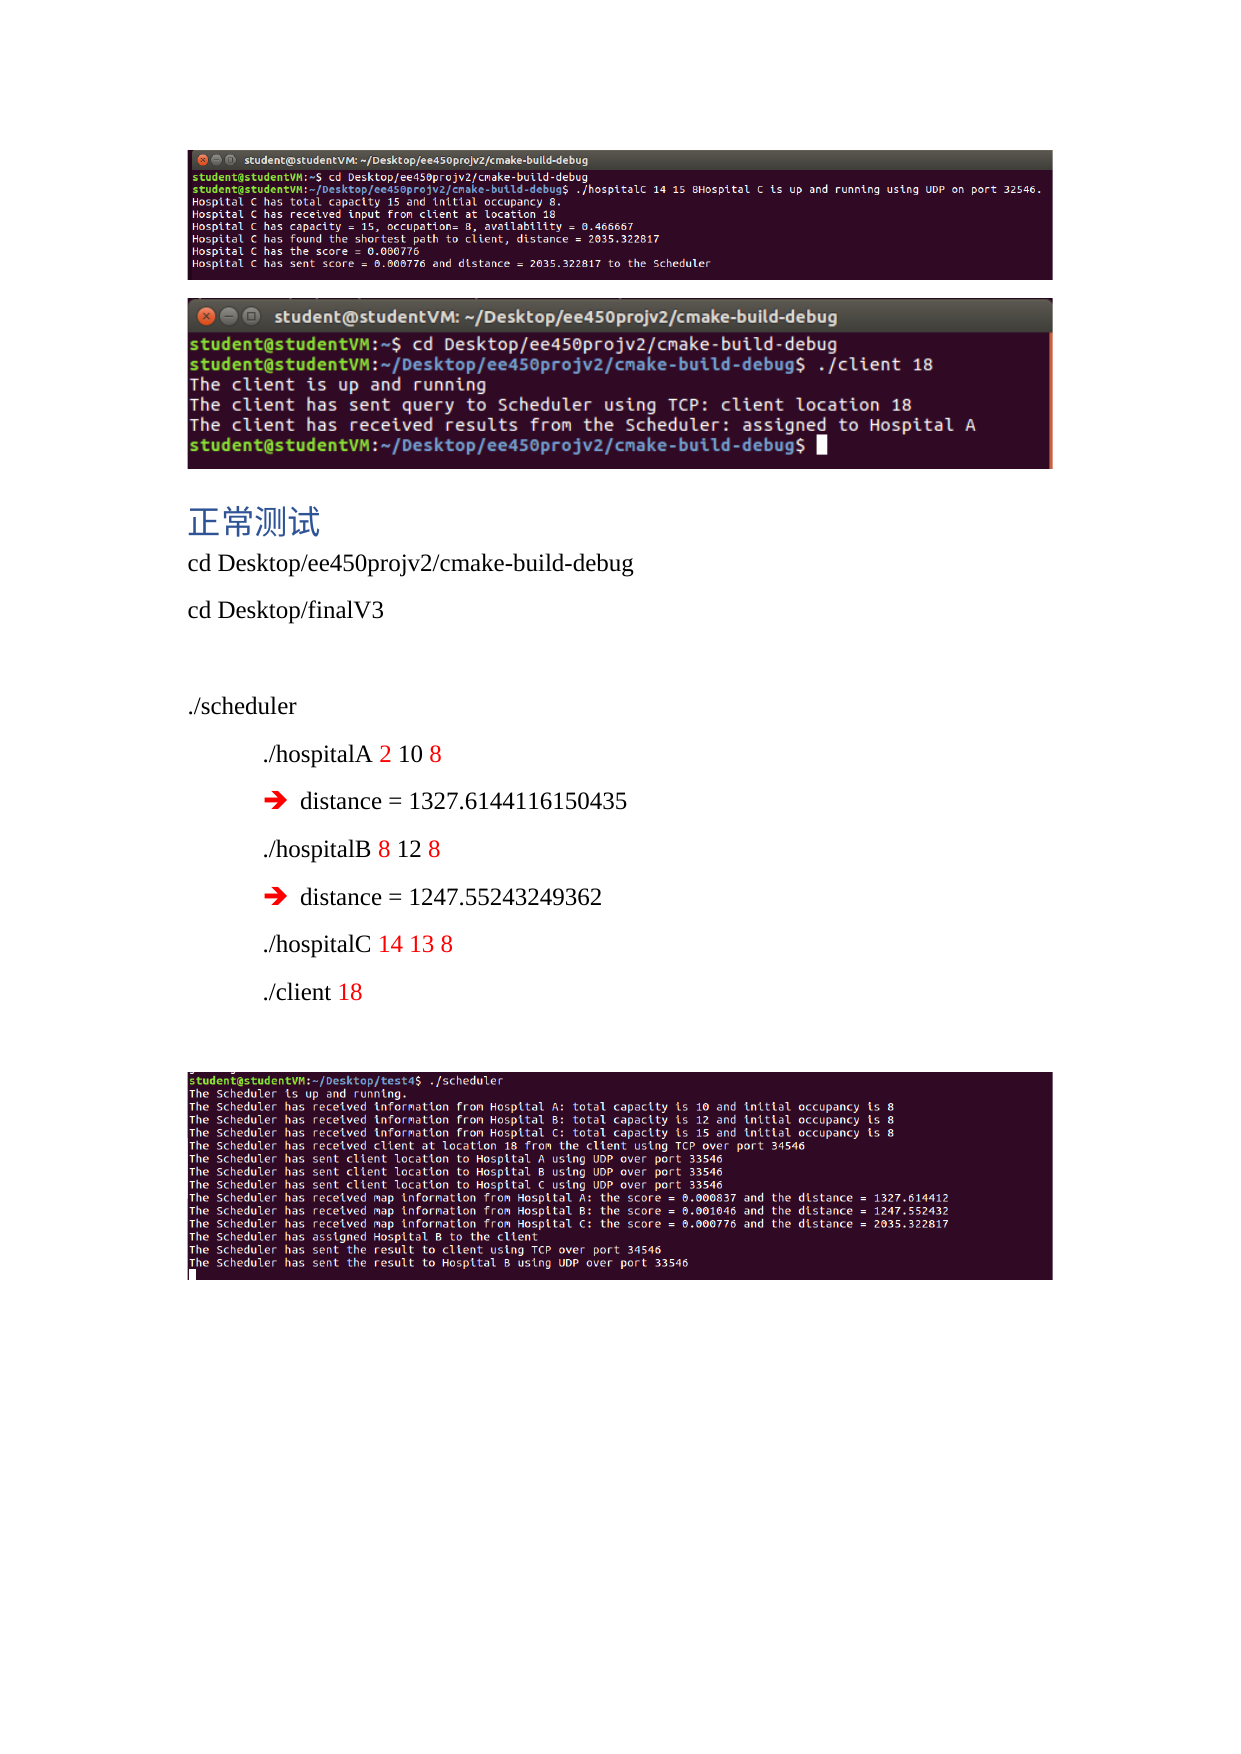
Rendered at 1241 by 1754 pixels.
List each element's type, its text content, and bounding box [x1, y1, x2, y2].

list distance = 1327.6144116150435 [262, 786, 1053, 815]
subtitle 正常测试 [187, 496, 1053, 544]
text cd Desktop/ee450projv2/cmake-build-debug [187, 548, 1053, 577]
list distance = 1247.55243249362 [262, 882, 1053, 911]
picture [187, 1072, 1053, 1280]
picture [187, 150, 1053, 280]
text ./client 18 [187, 977, 1053, 1006]
picture [187, 298, 1053, 469]
text ./hospitalC 14 13 8 [187, 929, 1053, 958]
text ./hospitalB 8 12 8 [187, 834, 1053, 863]
text ./scheduler [187, 691, 1053, 720]
text cd Desktop/finalV3 [187, 596, 1053, 624]
text ./hospitalA 2 10 8 [187, 739, 1053, 767]
